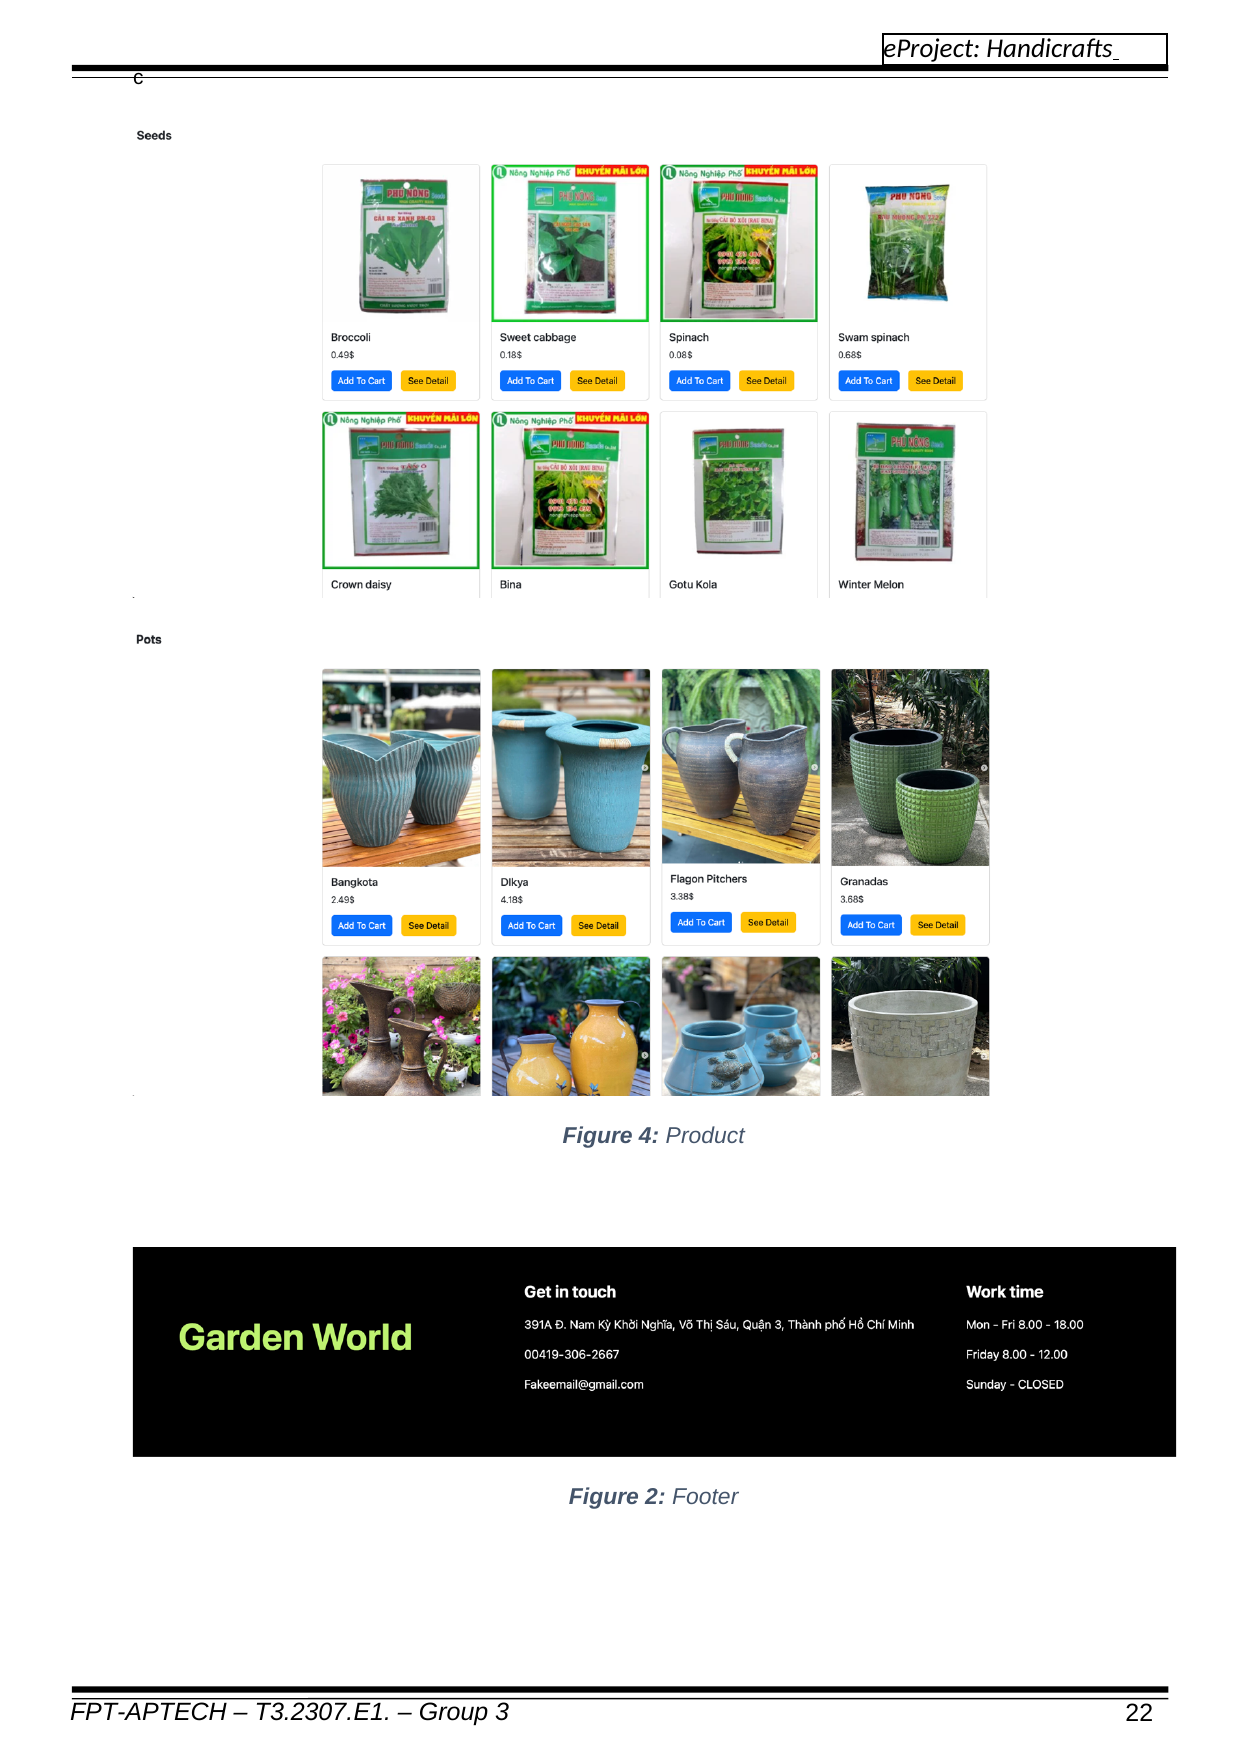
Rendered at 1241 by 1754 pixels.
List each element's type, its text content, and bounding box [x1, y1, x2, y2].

picture [132, 624, 1177, 1096]
picture [132, 1247, 1177, 1457]
text Figure 2: Footer [133, 1483, 1176, 1509]
picture [132, 121, 1177, 598]
